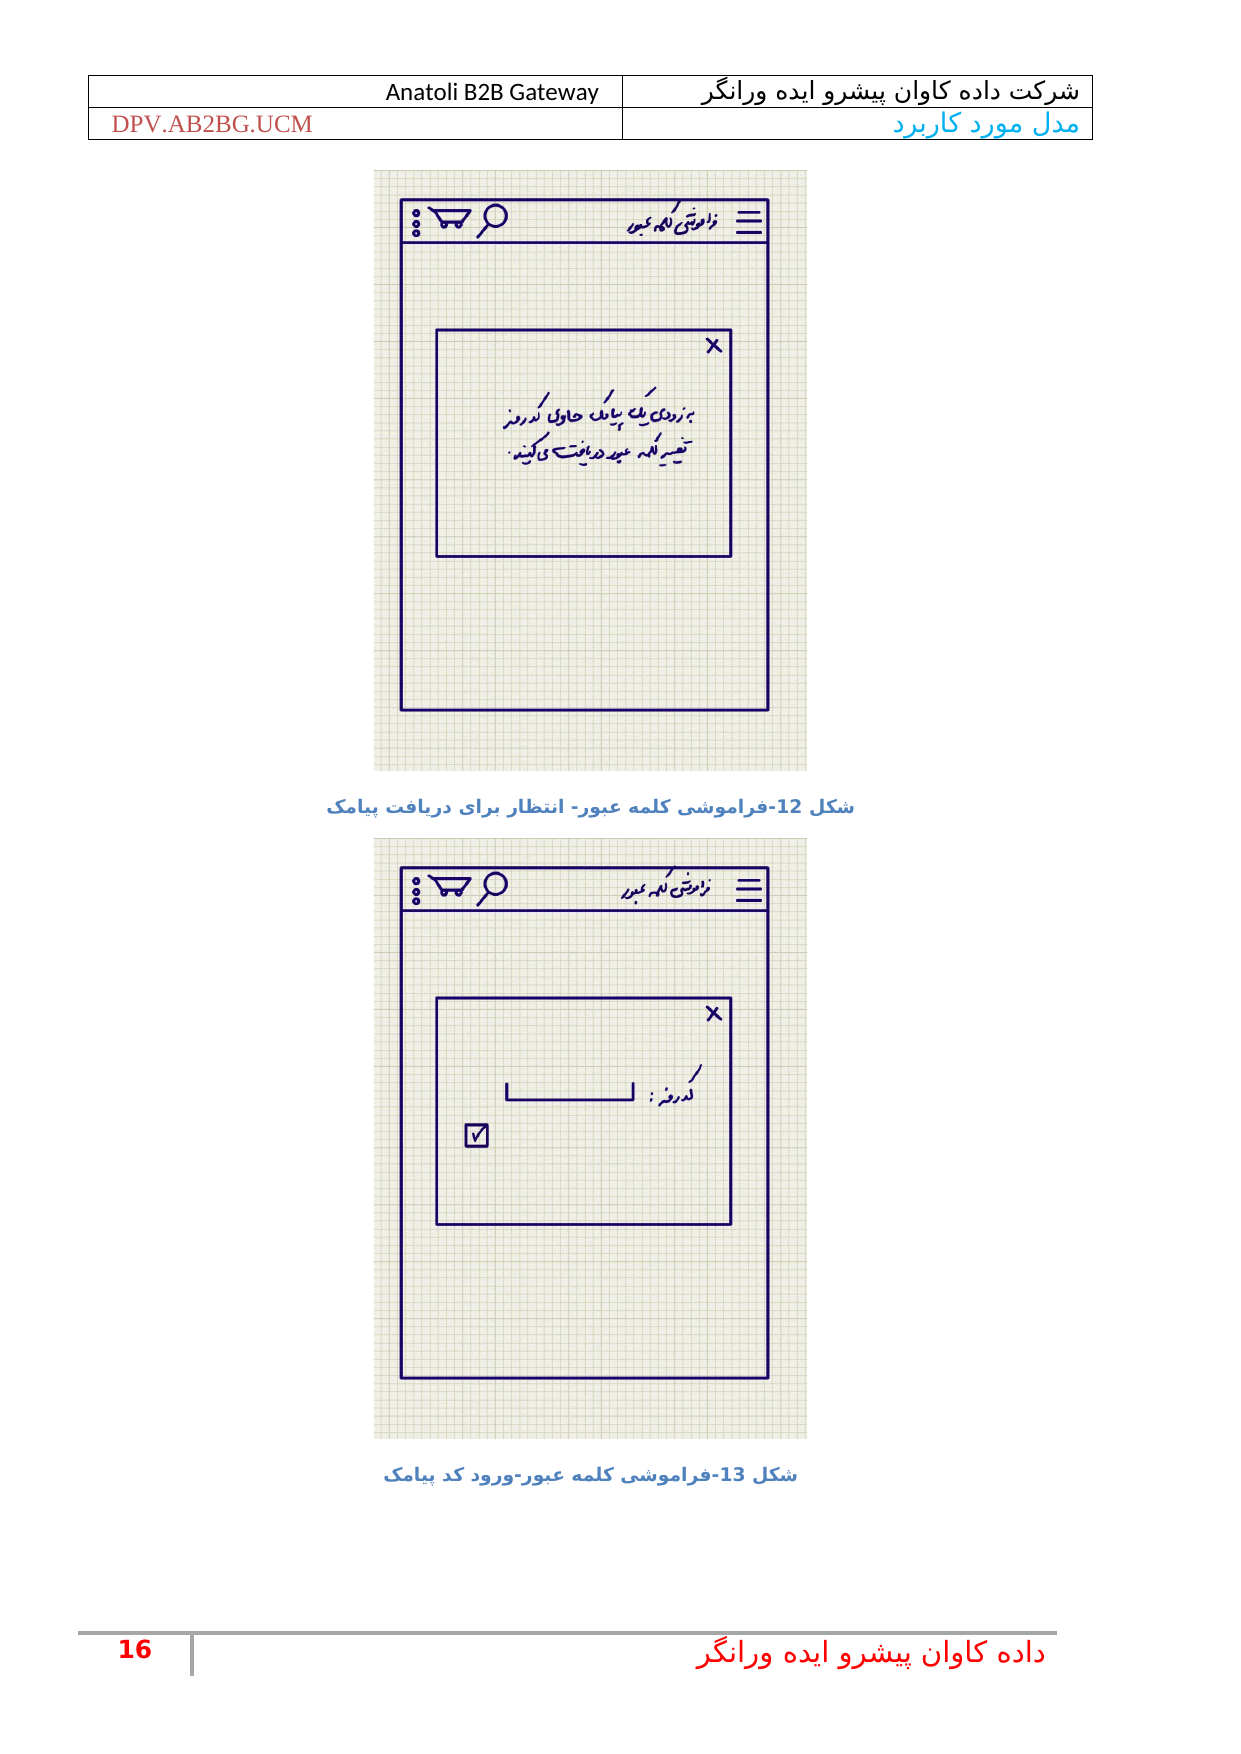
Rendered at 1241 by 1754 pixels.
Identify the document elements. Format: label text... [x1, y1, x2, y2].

picture [373, 838, 808, 1439]
text شکل 12-فراموشی کلمه عبور- انتظار برای دریافت پیامک [89, 796, 1092, 818]
text شکل 13-فراموشی کلمه عبور-ورود کد پیامک [89, 1464, 1092, 1486]
picture [373, 170, 808, 771]
